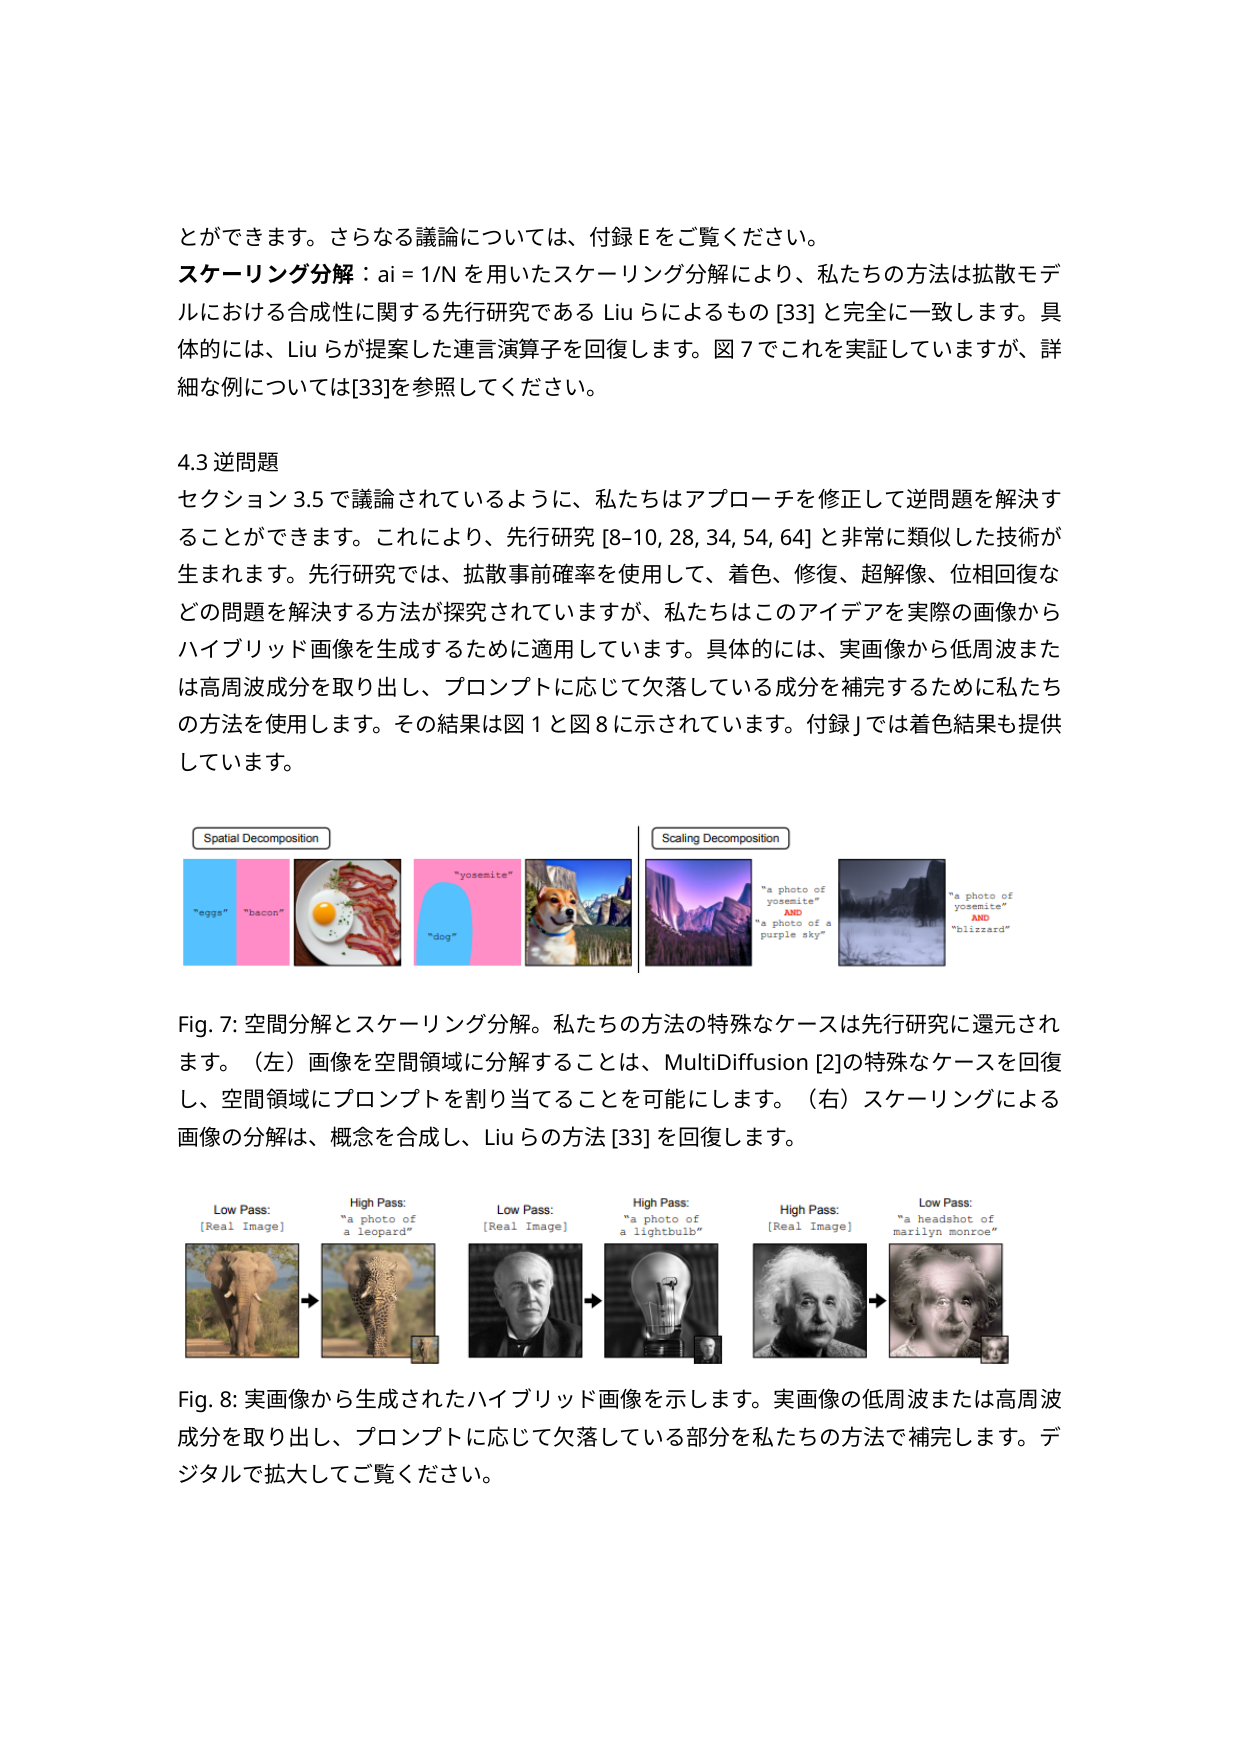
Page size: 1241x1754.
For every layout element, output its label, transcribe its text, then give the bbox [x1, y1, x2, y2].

text Fig. 7: 空間分解とスケーリング分解。私たちの方法の特殊なケースは先行研究に還元されます。（左）画像を空間領域に分解することは、MultiDiffusion [2]の特殊なケースを回復し、空間領域にプロンプトを割り当てることを可能にします。（右）スケーリングによる画像の分解は、概念を合成し、Liuらの方法 [33] を回復します。 [177, 1004, 1063, 1154]
picture [177, 1191, 1016, 1365]
text セクション3.5で議論されているように、私たちはアプローチを修正して逆問題を解決することができます。これにより、先行研究 [8–10, 28, 34, 54, 64] と非常に類似した技術が生まれます。先行研究では、拡散事前確率を使用して、着色、修復、超解像、位相回復などの問題を解決する方法が探究されていますが、私たちはこのアイデアを実際の画像からハイブリッド画像を生成するために適用しています。具体的には、実画像から低周波または高周波成分を取り出し、プロンプトに応じて欠落している成分を補完するために私たちの方法を使用します。その結果は図1と図8に示されています。付録Jでは着色結果も提供しています。 [177, 479, 1063, 779]
text Fig. 8: 実画像から生成されたハイブリッド画像を示します。実画像の低周波または高周波成分を取り出し、プロンプトに応じて欠落している部分を私たちの方法で補完します。デジタルで拡大してご覧ください。 [177, 1379, 1063, 1492]
text スケーリング分解：ai = 1/N を用いたスケーリング分解により、私たちの方法は拡散モデルにおける合成性に関する先行研究であるLiuらによるもの [33] と完全に一致します。具体的には、Liuらが提案した連言演算子を回復します。図7でこれを実証していますが、詳細な例については[33]を参照してください。 [177, 254, 1063, 404]
picture [177, 816, 1026, 973]
text 4.3 逆問題 [177, 442, 1063, 479]
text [177, 217, 1063, 254]
